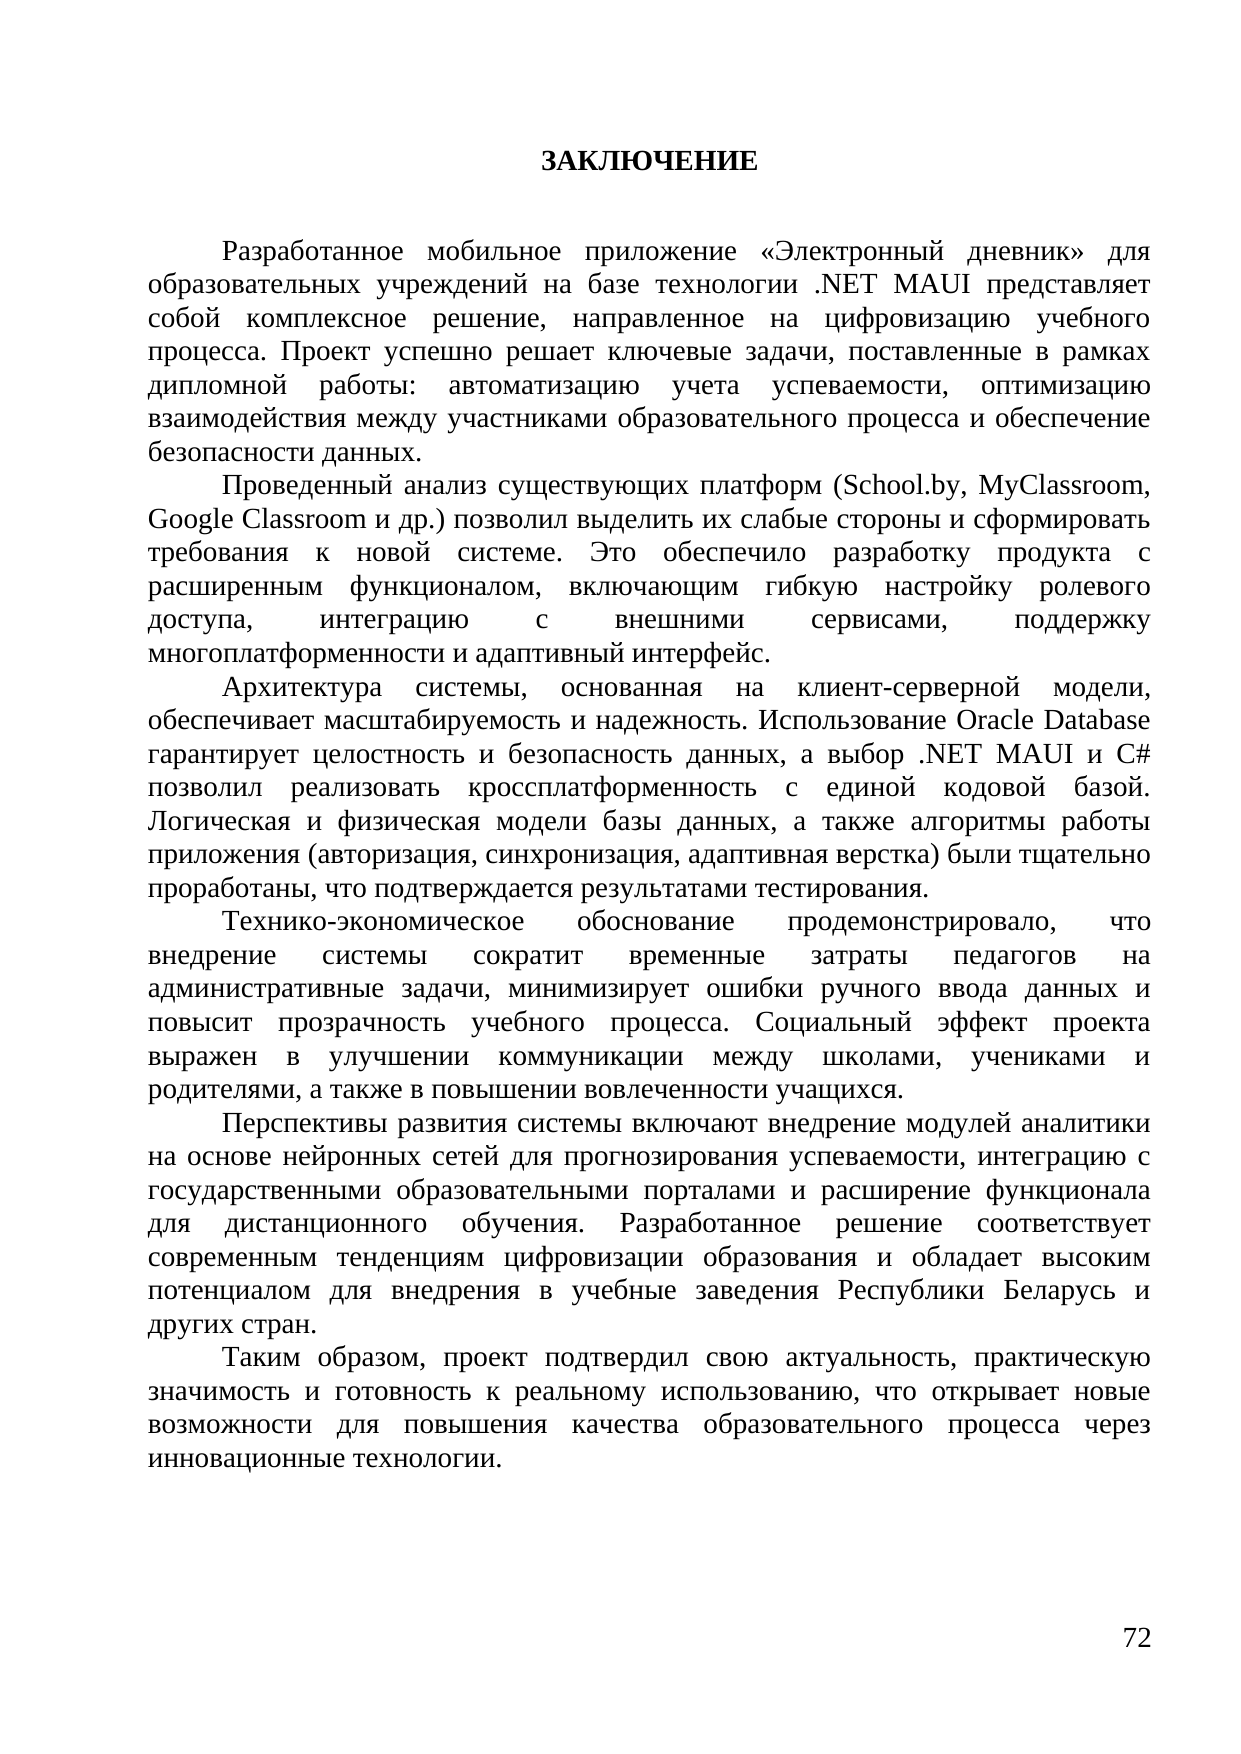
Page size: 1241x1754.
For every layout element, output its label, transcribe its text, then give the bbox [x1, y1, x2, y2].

text Проведенный анализ существующих платформ (School.by, MyClassroom, Google Classroom и др.) позволил выделить их слабые стороны и сформировать требования к новой системе. Это обеспечило разработку продукта с расширенным функционалом, включающим гибкую настройку ролевого доступа, интеграцию с внешними сервисами, поддержку многоплатформенности и адаптивный интерфейс. [148, 467, 1152, 669]
text Разработанное мобильное приложение «Электронный дневник» для образовательных учреждений на базе технологии .NET MAUI представляет собой комплексное решение, направленное на цифровизацию учебного процесса. Проект успешно решает ключевые задачи, поставленные в рамках дипломной работы: автоматизацию учета успеваемости, оптимизацию взаимодействия между участниками образовательного процесса и обеспечение безопасности данных. [148, 233, 1152, 467]
text Технико-экономическое обоснование продемонстрировало, что внедрение системы сократит временные затраты педагогов на административные задачи, минимизирует ошибки ручного ввода данных и повысит прозрачность учебного процесса. Социальный эффект проекта выражен в улучшении коммуникации между школами, учениками и родителями, а также в повышении вовлеченности учащихся. [148, 903, 1152, 1105]
text Перспективы развития системы включают внедрение модулей аналитики на основе нейронных сетей для прогнозирования успеваемости, интеграцию с государственными образовательными порталами и расширение функционала для дистанционного обучения. Разработанное решение соответствует современным тенденциям цифровизации образования и обладает высоким потенциалом для внедрения в учебные заведения Республики Беларусь и других стран. [148, 1105, 1152, 1339]
text Архитектура системы, основанная на клиент-серверной модели, обеспечивает масштабируемость и надежность. Использование Oracle Database гарантирует целостность и безопасность данных, а выбор .NET MAUI и C# позволил реализовать кроссплатформенность с единой кодовой базой. Логическая и физическая модели базы данных, а также алгоритмы работы приложения (авторизация, синхронизация, адаптивная верстка) были тщательно проработаны, что подтверждается результатами тестирования. [148, 669, 1152, 903]
subtitle Заключение [148, 143, 1152, 177]
text Таким образом, проект подтвердил свою актуальность, практическую значимость и готовность к реальному использованию, что открывает новые возможности для повышения качества образовательного процесса через инновационные технологии. [148, 1339, 1152, 1474]
